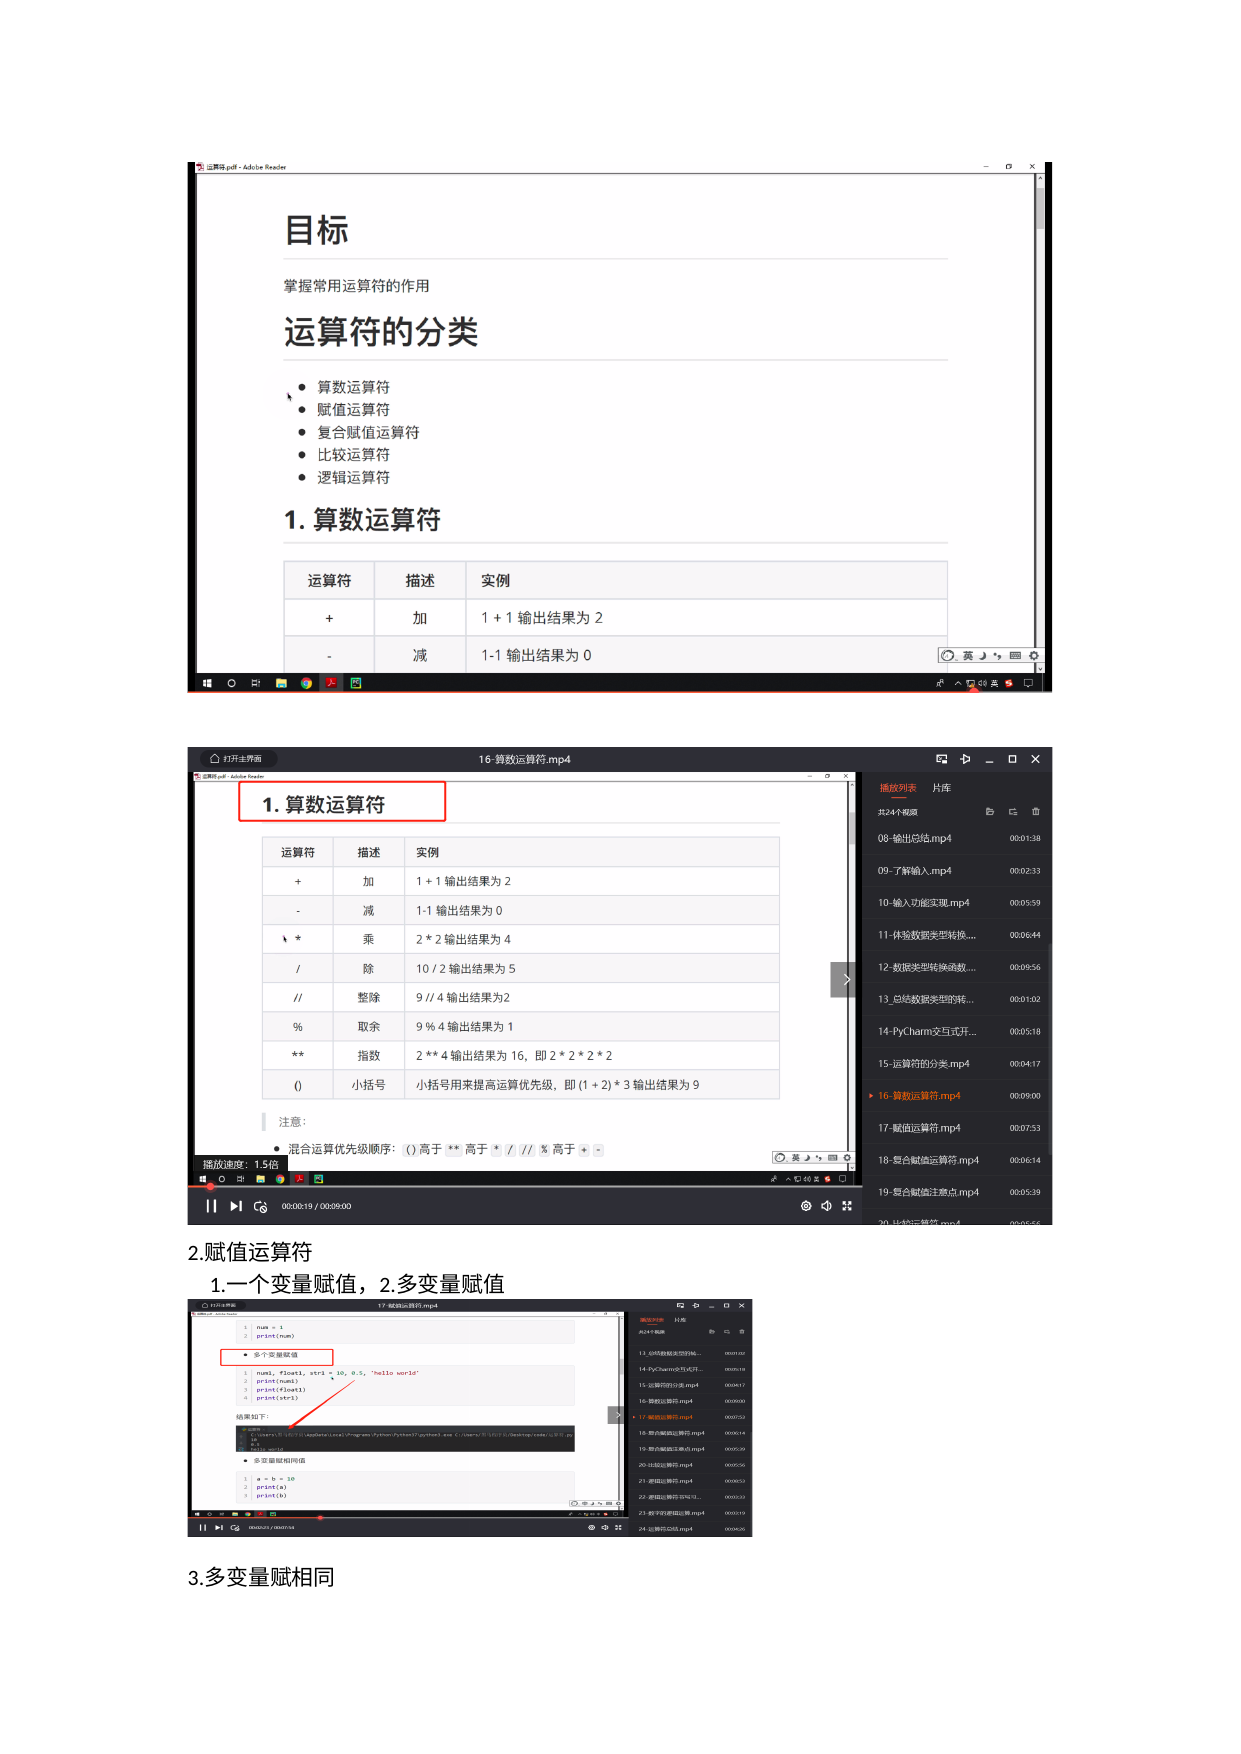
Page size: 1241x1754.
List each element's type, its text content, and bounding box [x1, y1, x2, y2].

picture [187, 162, 1053, 693]
text 3.多变量赋相同 [187, 1559, 1053, 1592]
text 1.一个变量赋值，2.多变量赋值 [187, 1267, 1053, 1299]
picture [187, 747, 1053, 1225]
picture [187, 1299, 753, 1537]
text 2.赋值运算符 [187, 1234, 1053, 1267]
